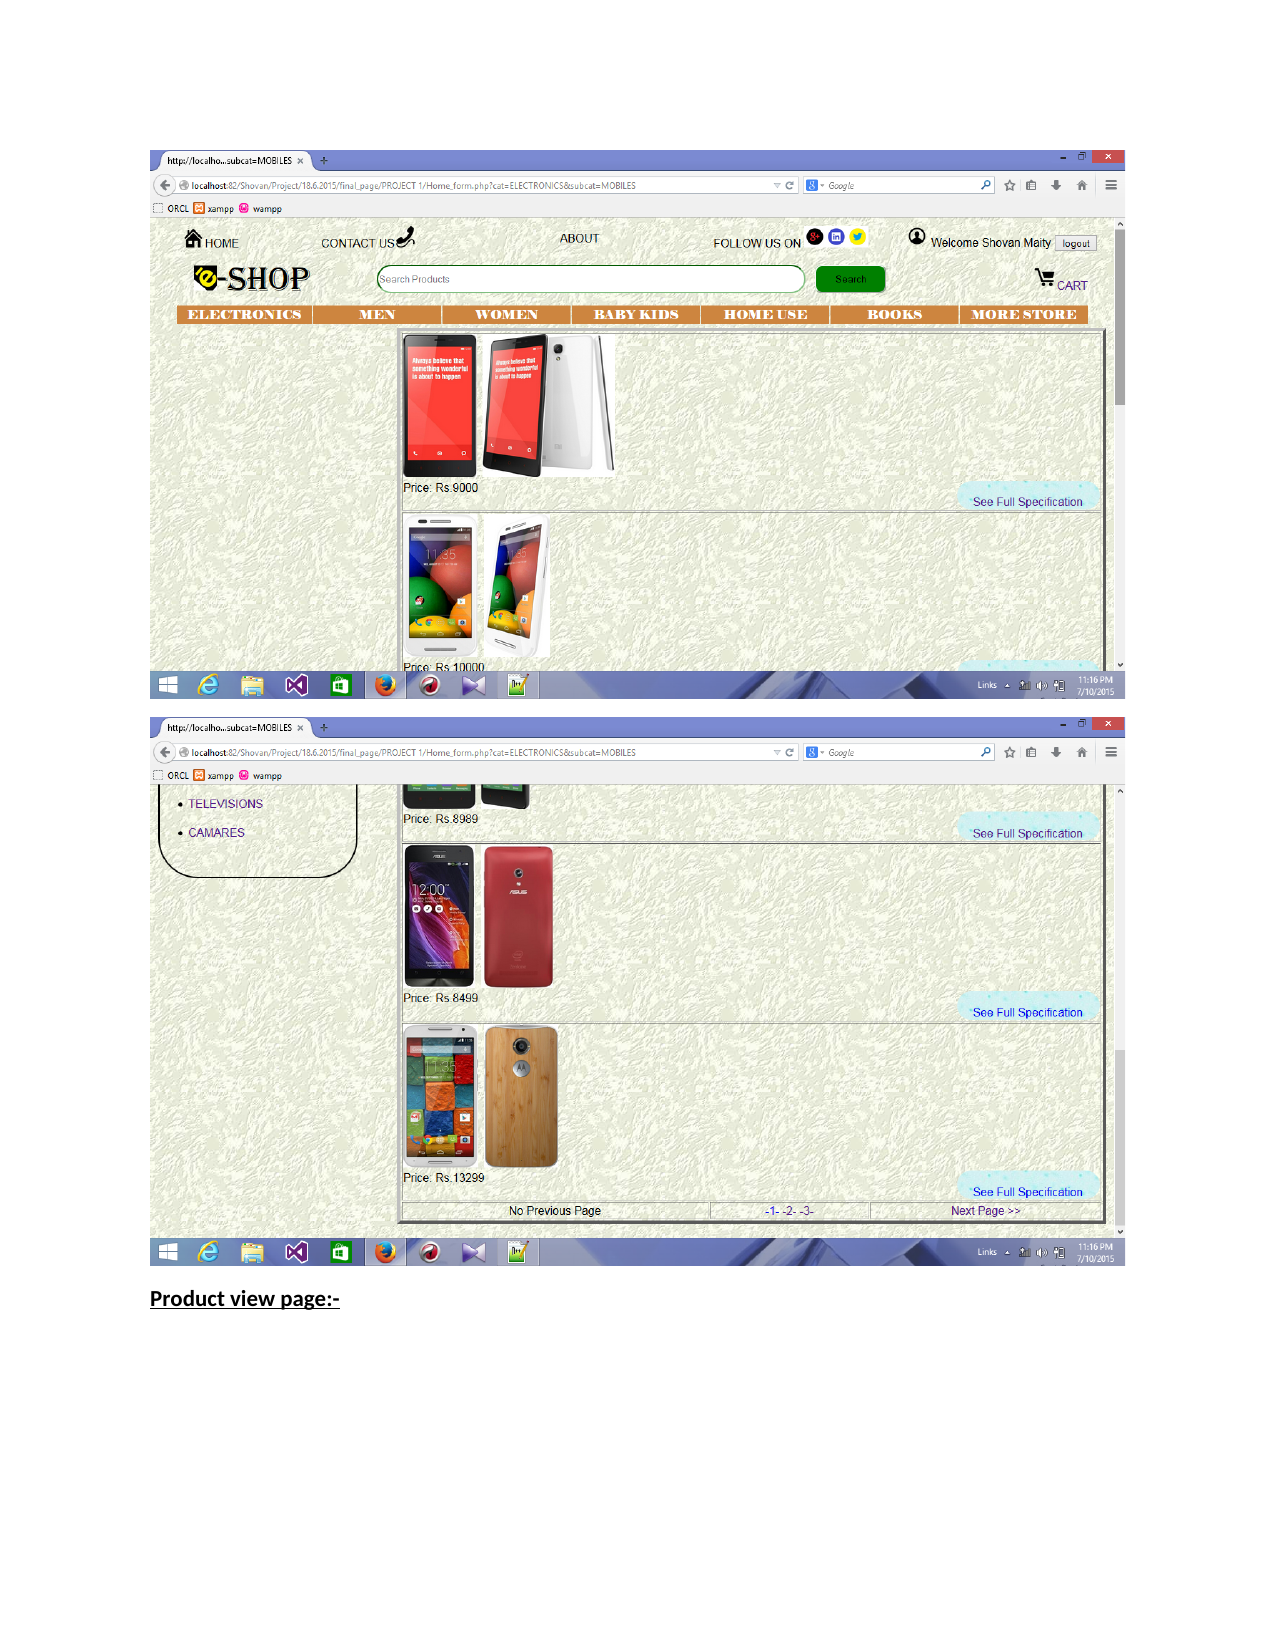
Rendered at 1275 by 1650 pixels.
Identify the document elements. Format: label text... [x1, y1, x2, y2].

picture [150, 150, 1125, 699]
picture [150, 717, 1125, 1266]
text Product view page:- [150, 1284, 1125, 1312]
